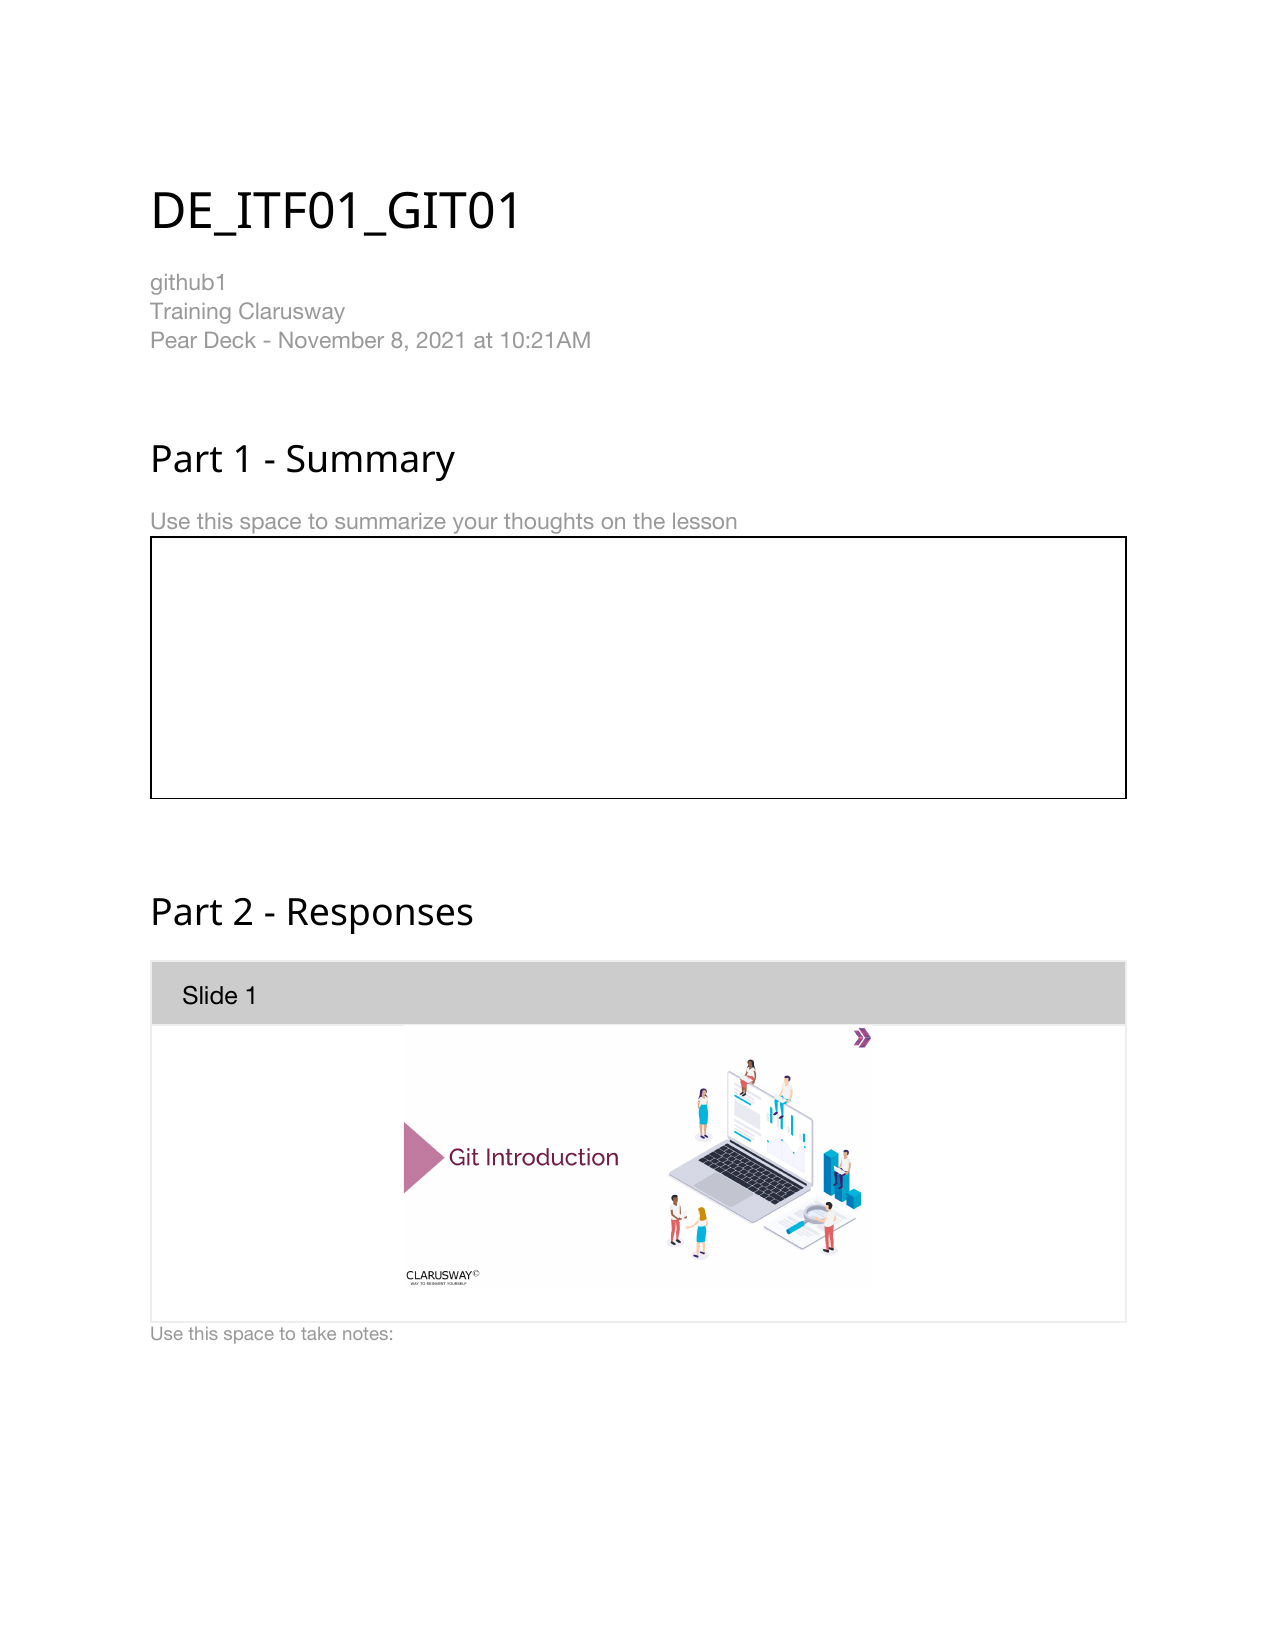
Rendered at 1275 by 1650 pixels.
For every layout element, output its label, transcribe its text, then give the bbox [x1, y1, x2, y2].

text Use this space to take notes: [150, 1323, 1125, 1346]
table_header Slide 1 [152, 962, 1125, 1024]
table_header [152, 538, 1125, 797]
subtitle Part 2 - Responses [150, 886, 1125, 937]
subtitle Part 1 - Summary [150, 433, 1125, 484]
subtitle DE_ITF01_GIT01 [150, 175, 1125, 243]
text Pear Deck - November 8, 2021 at 10:21AM [150, 326, 1125, 355]
text Use this space to summarize your thoughts on the lesson [150, 507, 1125, 536]
table_cell [152, 1026, 1125, 1321]
text github1 [150, 268, 1125, 297]
picture [403, 1025, 873, 1290]
text Training Clarusway [150, 297, 1125, 326]
